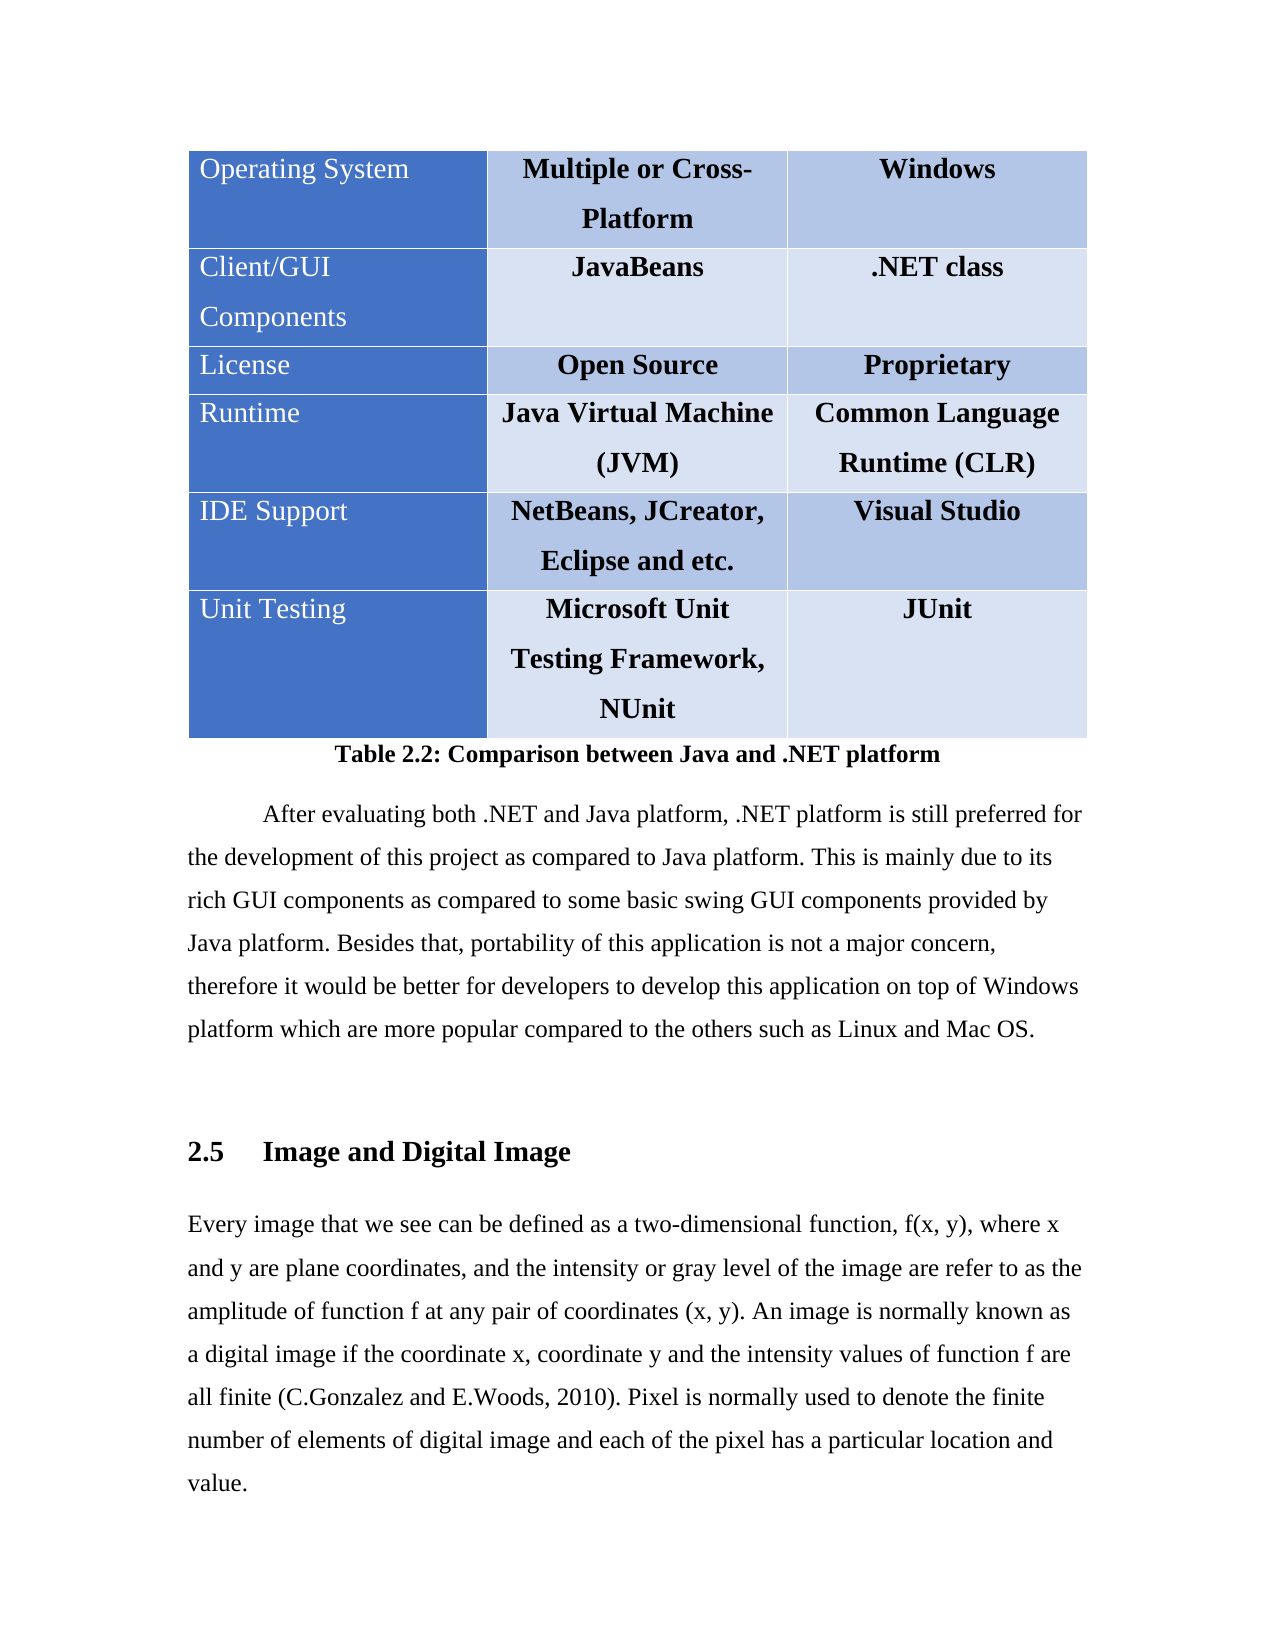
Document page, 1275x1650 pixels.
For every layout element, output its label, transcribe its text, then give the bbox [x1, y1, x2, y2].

table_cell Unit Testing [189, 591, 487, 738]
table_cell Microsoft Unit Testing Framework, NUnit [488, 591, 787, 738]
text 2.5 Image and Digital Image [187, 1134, 1087, 1168]
table_cell Client/GUI Components [189, 249, 487, 346]
text Table 2.2: Comparison between Java and .NET platform [187, 739, 1087, 768]
table_cell Visual Studio [788, 493, 1087, 590]
table_cell .NET class [788, 249, 1087, 346]
text Every image that we see can be defined as a two-dimensional function, f(x, y), where x and y are plane coordinates, and the intensity or gray level of the image are refer to as the amplitude of function f at any pair of coordinates (x, y). An image is normally known as a digital image if the coordinate x, coordinate y and the intensity values of function f are all finite (C.Gonzalez and E.Woods, 2010). Pixel is normally used to denote the finite number of elements of digital image and each of the pixel has a particular location and value. [187, 1209, 1087, 1497]
table_cell License [189, 347, 487, 394]
table_cell Windows [788, 151, 1087, 248]
table_cell Proprietary [788, 347, 1087, 394]
table_cell Common Language Runtime (CLR) [788, 395, 1087, 492]
table_cell NetBeans, JCreator, Eclipse and etc. [488, 493, 787, 590]
table_cell Java Virtual Machine (JVM) [488, 395, 787, 492]
table_cell Runtime [189, 395, 487, 492]
table_cell Open Source [488, 347, 787, 394]
text After evaluating both .NET and Java platform, .NET platform is still preferred for the development of this project as compared to Java platform. This is mainly due to its rich GUI components as compared to some basic swing GUI components provided by Java platform. Besides that, portability of this application is not a major concern, therefore it would be better for developers to develop this application on top of Windows platform which are more popular compared to the others such as Linux and Mac OS. [187, 799, 1087, 1043]
table_cell JUnit [788, 591, 1087, 738]
table_cell IDE Support [189, 493, 487, 590]
table_cell JavaBeans [488, 249, 787, 346]
table_cell Operating System [189, 151, 487, 248]
table_cell Multiple or Cross-Platform [488, 151, 787, 248]
